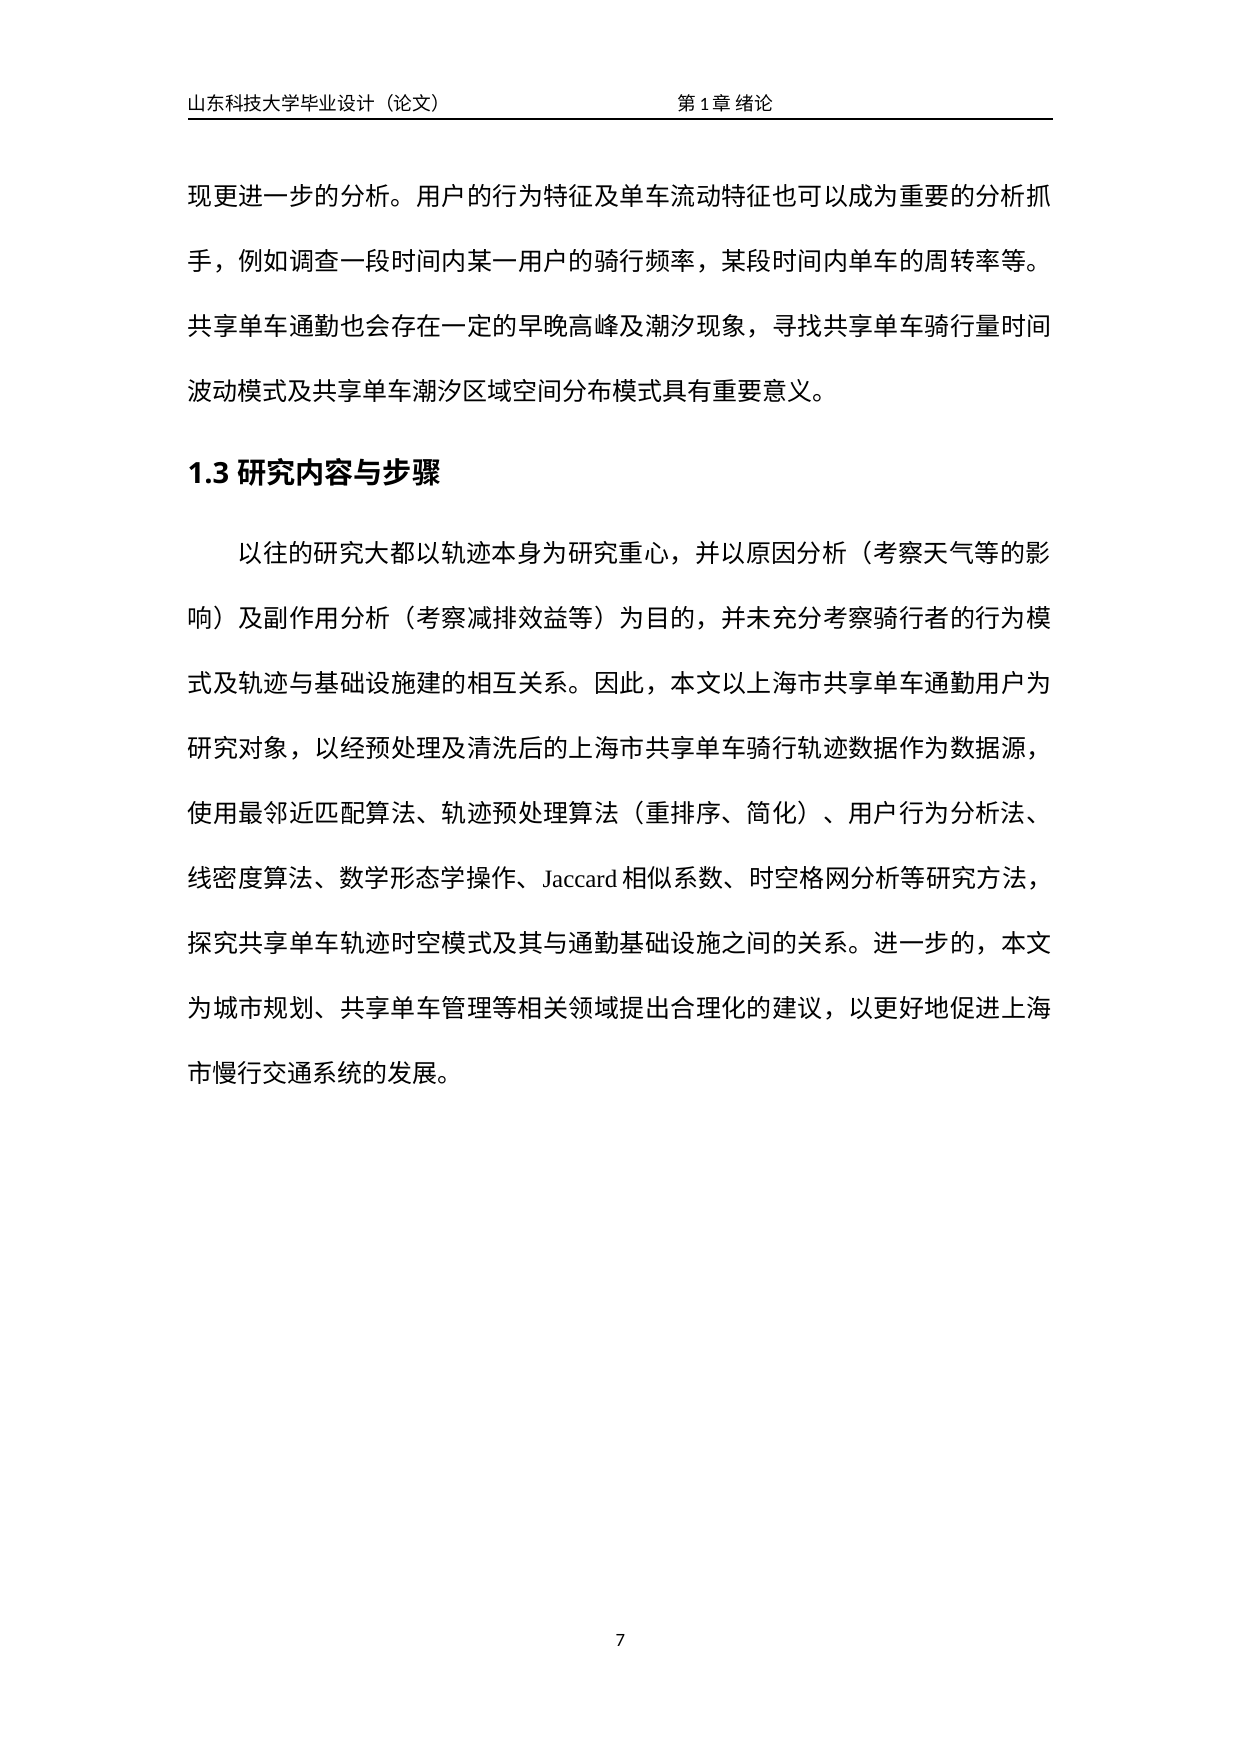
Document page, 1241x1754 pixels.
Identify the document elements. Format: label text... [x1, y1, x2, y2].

text 以往的研究大都以轨迹本身为研究重心，并以原因分析（考察天气等的影响）及副作用分析（考察减排效益等）为目的，并未充分考察骑行者的行为模式及轨迹与基础设施建的相互关系。因此，本文以上海市共享单车通勤用户为研究对象，以经预处理及清洗后的上海市共享单车骑行轨迹数据作为数据源，使用最邻近匹配算法、轨迹预处理算法（重排序、简化）、用户行为分析法、线密度算法、数学形态学操作、Jaccard相似系数、时空格网分析等研究方法，探究共享单车轨迹时空模式及其与通勤基础设施之间的关系。进一步的，本文为城市规划、共享单车管理等相关领域提出合理化的建议，以更好地促进上海市慢行交通系统的发展。 [187, 519, 1053, 1104]
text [187, 162, 1053, 422]
list 1.3 研究内容与步骤 [187, 438, 1053, 503]
